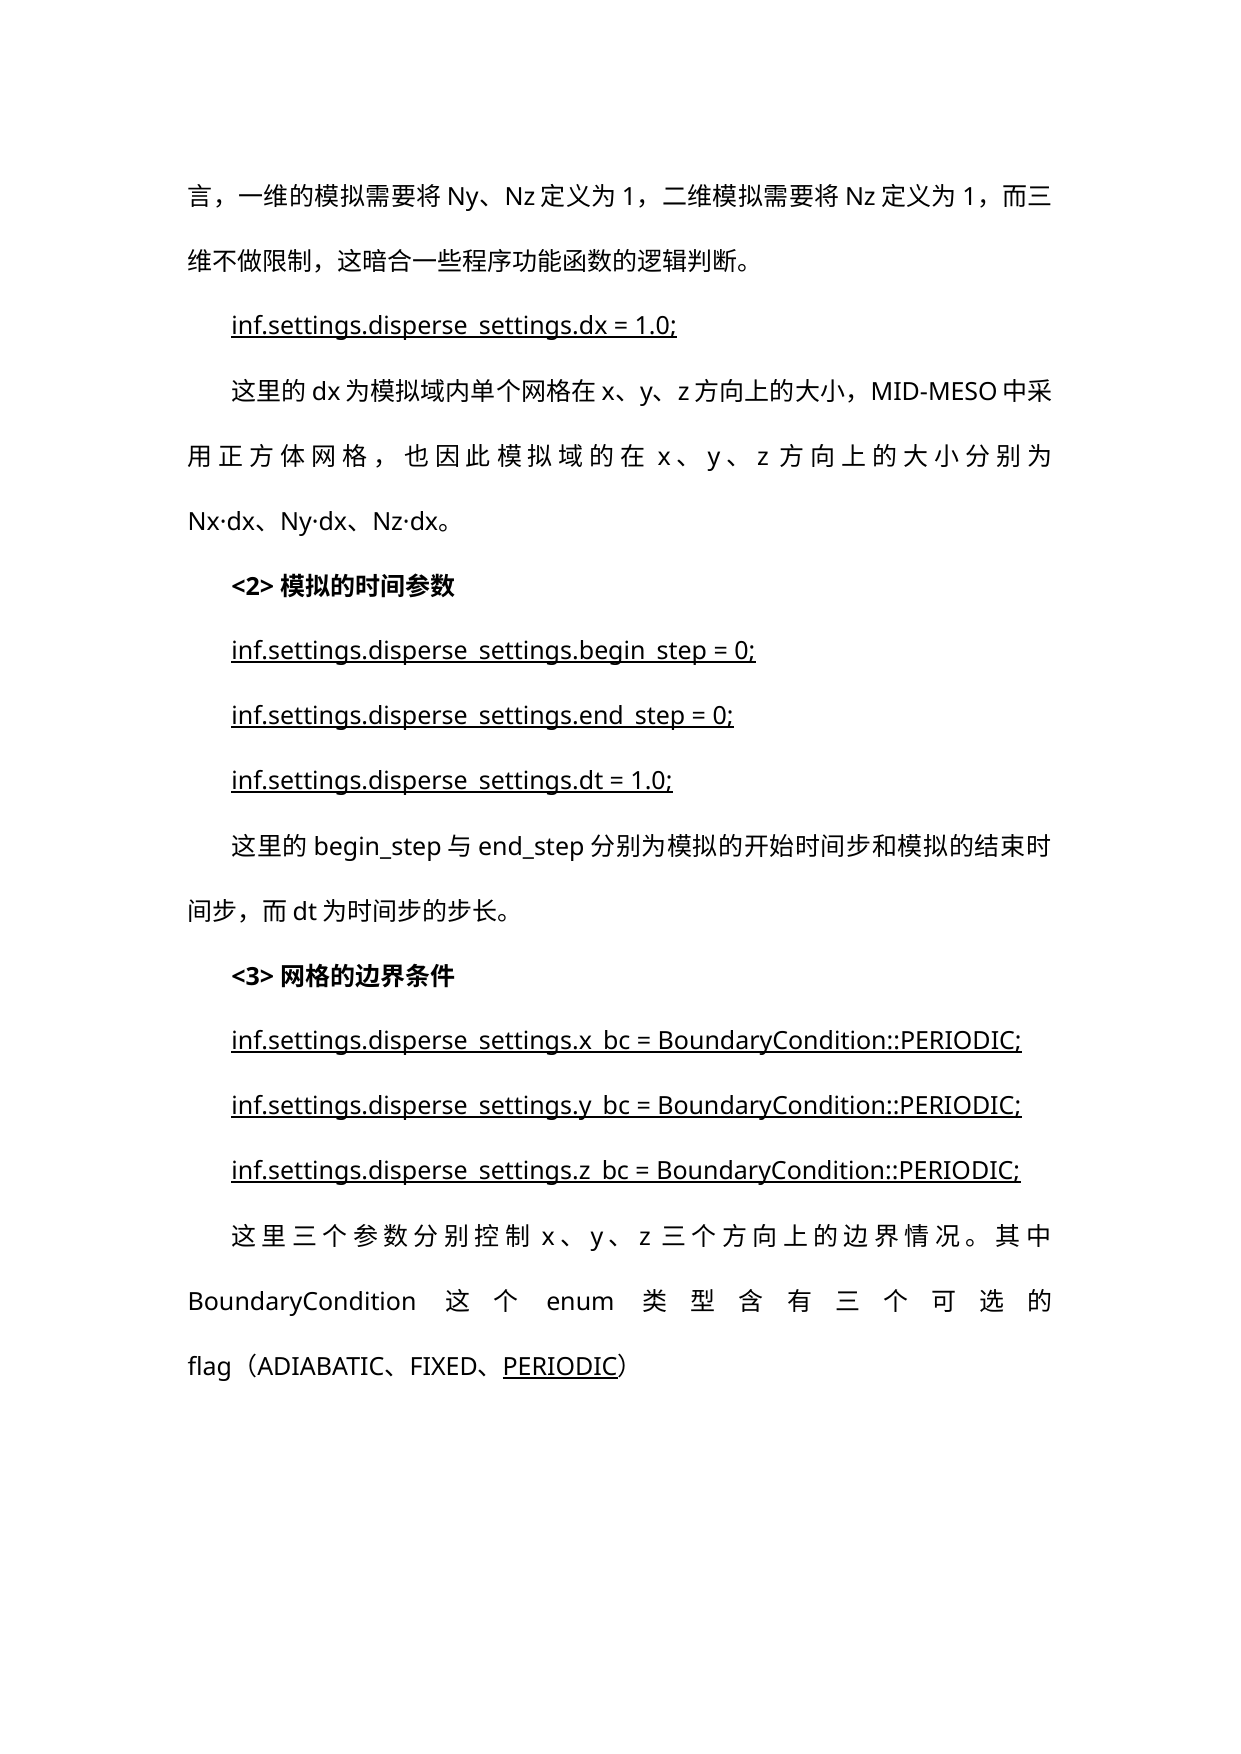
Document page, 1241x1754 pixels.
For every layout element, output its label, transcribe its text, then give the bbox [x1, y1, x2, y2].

text 这里的begin_step与end_step分别为模拟的开始时间步和模拟的结束时间步，而dt为时间步的步长。 [187, 812, 1053, 942]
text inf.settings.disperse_settings.y_bc = BoundaryCondition::PERIODIC; [187, 1072, 1053, 1137]
text inf.settings.disperse_settings.dx = 1.0; [187, 292, 1053, 357]
text <3> 网格的边界条件 [187, 942, 1053, 1007]
text 这里的dx为模拟域内单个网格在x、y、z方向上的大小，MID-MESO中采用正方体网格，也因此模拟域的在x、y、z方向上的大小分别为Nx·dx、Ny·dx、Nz·dx。 [187, 357, 1053, 552]
text inf.settings.disperse_settings.z_bc = BoundaryCondition::PERIODIC; [187, 1137, 1053, 1202]
text inf.settings.disperse_settings.dt = 1.0; [187, 747, 1053, 812]
text <2> 模拟的时间参数 [187, 552, 1053, 617]
text inf.settings.disperse_settings.x_bc = BoundaryCondition::PERIODIC; [187, 1007, 1053, 1072]
text 这里三个参数分别控制x、y、z三个方向上的边界情况。其中BoundaryCondition这个enum类型含有三个可选的flag（ADIABATIC、FIXED、PERIODIC） [187, 1202, 1053, 1397]
text inf.settings.disperse_settings.begin_step = 0; [187, 617, 1053, 682]
text inf.settings.disperse_settings.end_step = 0; [187, 682, 1053, 747]
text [187, 162, 1053, 292]
